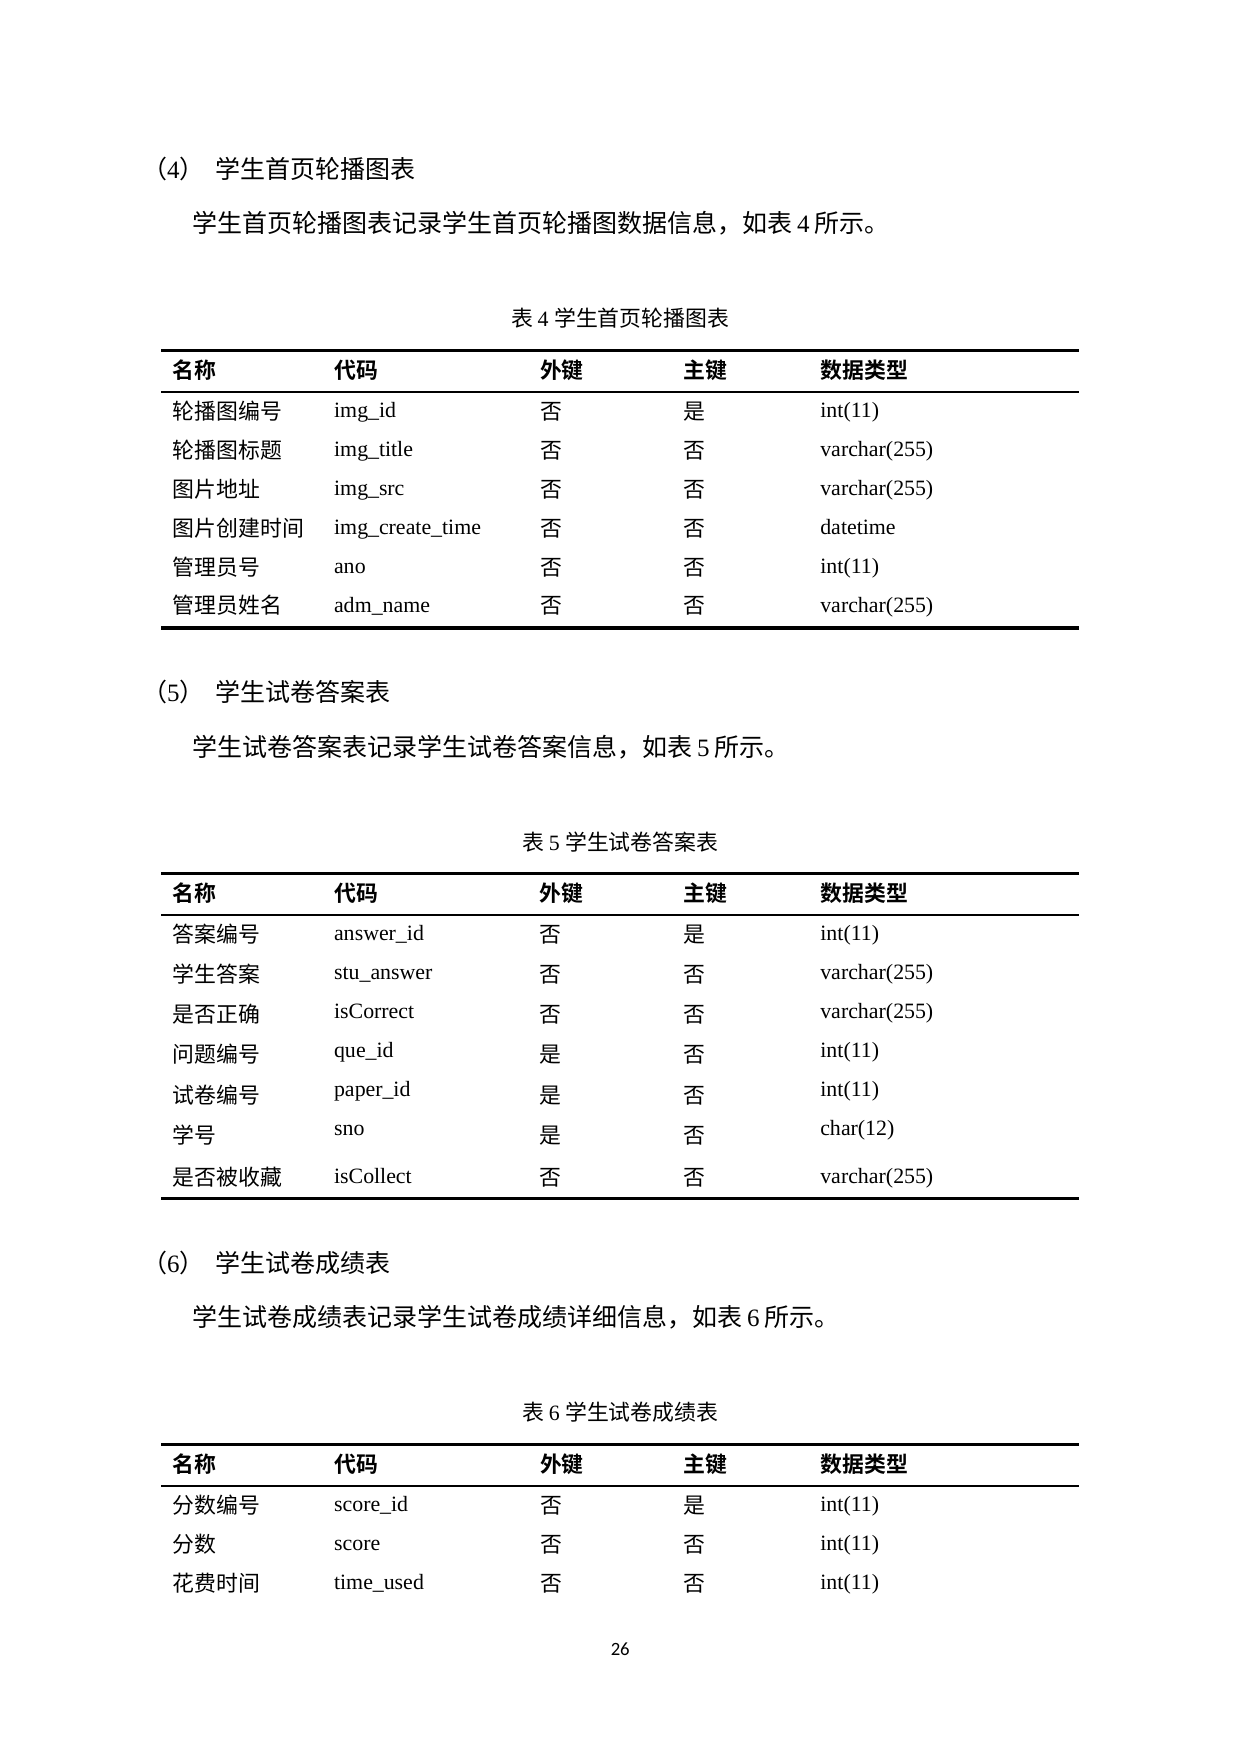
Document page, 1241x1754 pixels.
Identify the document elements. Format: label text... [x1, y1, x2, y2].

table_cell 否 [528, 588, 672, 626]
table_header 主键 [672, 875, 808, 914]
table_cell 否 [528, 549, 672, 587]
table_cell img_id [322, 393, 528, 432]
table_header 数据类型 [809, 352, 1079, 391]
table_cell 是 [672, 393, 808, 432]
table_cell time_used [322, 1565, 528, 1603]
table_header 外键 [528, 875, 672, 914]
table_header 代码 [322, 352, 528, 391]
table_header 代码 [322, 1446, 528, 1485]
table_cell 否 [528, 1565, 672, 1603]
table_cell 否 [672, 510, 808, 548]
table_cell int(11) [809, 1487, 1079, 1526]
table_cell 否 [528, 1487, 672, 1526]
table_header 数据类型 [809, 875, 1079, 914]
table_cell score [322, 1526, 528, 1564]
table_header 代码 [322, 875, 528, 914]
table_cell 花费时间 [161, 1565, 322, 1603]
text 表5 学生试卷答案表 [142, 824, 1098, 856]
table_header 名称 [161, 1446, 322, 1485]
table_cell 否 [672, 432, 808, 471]
table_cell 否 [672, 471, 808, 509]
list 学生首页轮播图表记录学生首页轮播图数据信息，如表4所示。 [192, 204, 1098, 240]
text 表4 学生首页轮播图表 [142, 301, 1098, 333]
list 学生首页轮播图表 [142, 149, 1098, 186]
table_header 名称 [161, 875, 322, 914]
table_header 主键 [672, 352, 808, 391]
table_cell 轮播图编号 [161, 393, 322, 432]
table_cell int(11) [809, 1526, 1079, 1564]
table_cell int(11) [809, 393, 1079, 432]
table_cell datetime [809, 510, 1079, 548]
table_cell int(11) [809, 916, 1079, 954]
table_cell 否 [672, 1526, 808, 1564]
table_cell varchar(255) [809, 588, 1079, 626]
table_cell 否 [528, 393, 672, 432]
table_cell answer_id stu_answer isCorrect que_id paper_id sno [322, 916, 528, 1158]
table_cell 管理员姓名 [161, 588, 322, 626]
table_cell 否 [528, 1158, 672, 1197]
list 学生试卷成绩表记录学生试卷成绩详细信息，如表6所示。 [192, 1298, 1098, 1334]
table_header 数据类型 [809, 1446, 1079, 1485]
table_header 主键 [672, 1446, 808, 1485]
table_cell 答案编号 学生答案 是否正确 问题编号 试卷编号 学号 [161, 916, 322, 1158]
list 学生试卷成绩表 [142, 1243, 1098, 1280]
table_cell 否 否 否 是 是 是 [528, 916, 672, 1158]
table_cell 否 [672, 1565, 808, 1603]
table_cell adm_name [322, 588, 528, 626]
list 学生试卷答案表 [142, 673, 1098, 709]
table_cell varchar(255) varchar(255) int(11) int(11) char(12) [809, 955, 1079, 1158]
table_header 名称 [161, 352, 322, 391]
table_cell 管理员号 [161, 549, 322, 587]
table_cell 否 [672, 1158, 808, 1197]
table_cell varchar(255) [809, 1158, 1079, 1197]
table_cell 图片创建时间 [161, 510, 322, 548]
table_cell 是 否 否 否 否 否 [672, 916, 808, 1158]
table_cell img_create_time [322, 510, 528, 548]
list 学生试卷答案表记录学生试卷答案信息，如表5所示。 [192, 727, 1098, 763]
table_cell 分数 [161, 1526, 322, 1564]
text 表6 学生试卷成绩表 [142, 1395, 1098, 1427]
table_cell 否 [528, 1526, 672, 1564]
table_cell score_id [322, 1487, 528, 1526]
table_cell 是否被收藏 [161, 1158, 322, 1197]
table_cell 图片地址 [161, 471, 322, 509]
table_cell int(11) [809, 1565, 1079, 1603]
table_header 外键 [528, 1446, 672, 1485]
table_cell int(11) [809, 549, 1079, 587]
table_cell 否 [528, 510, 672, 548]
table_header 外键 [528, 352, 672, 391]
table_cell 否 [528, 432, 672, 471]
table_cell 否 [672, 588, 808, 626]
table_cell img_title [322, 432, 528, 471]
table_cell 否 [672, 549, 808, 587]
table_cell 否 [528, 471, 672, 509]
table_cell 是 [672, 1487, 808, 1526]
table_cell 轮播图标题 [161, 432, 322, 471]
table_cell varchar(255) [809, 471, 1079, 509]
table_cell img_src [322, 471, 528, 509]
table_cell 分数编号 [161, 1487, 322, 1526]
table_cell isCollect [322, 1158, 528, 1197]
table_cell varchar(255) [809, 432, 1079, 471]
table_cell ano [322, 549, 528, 587]
